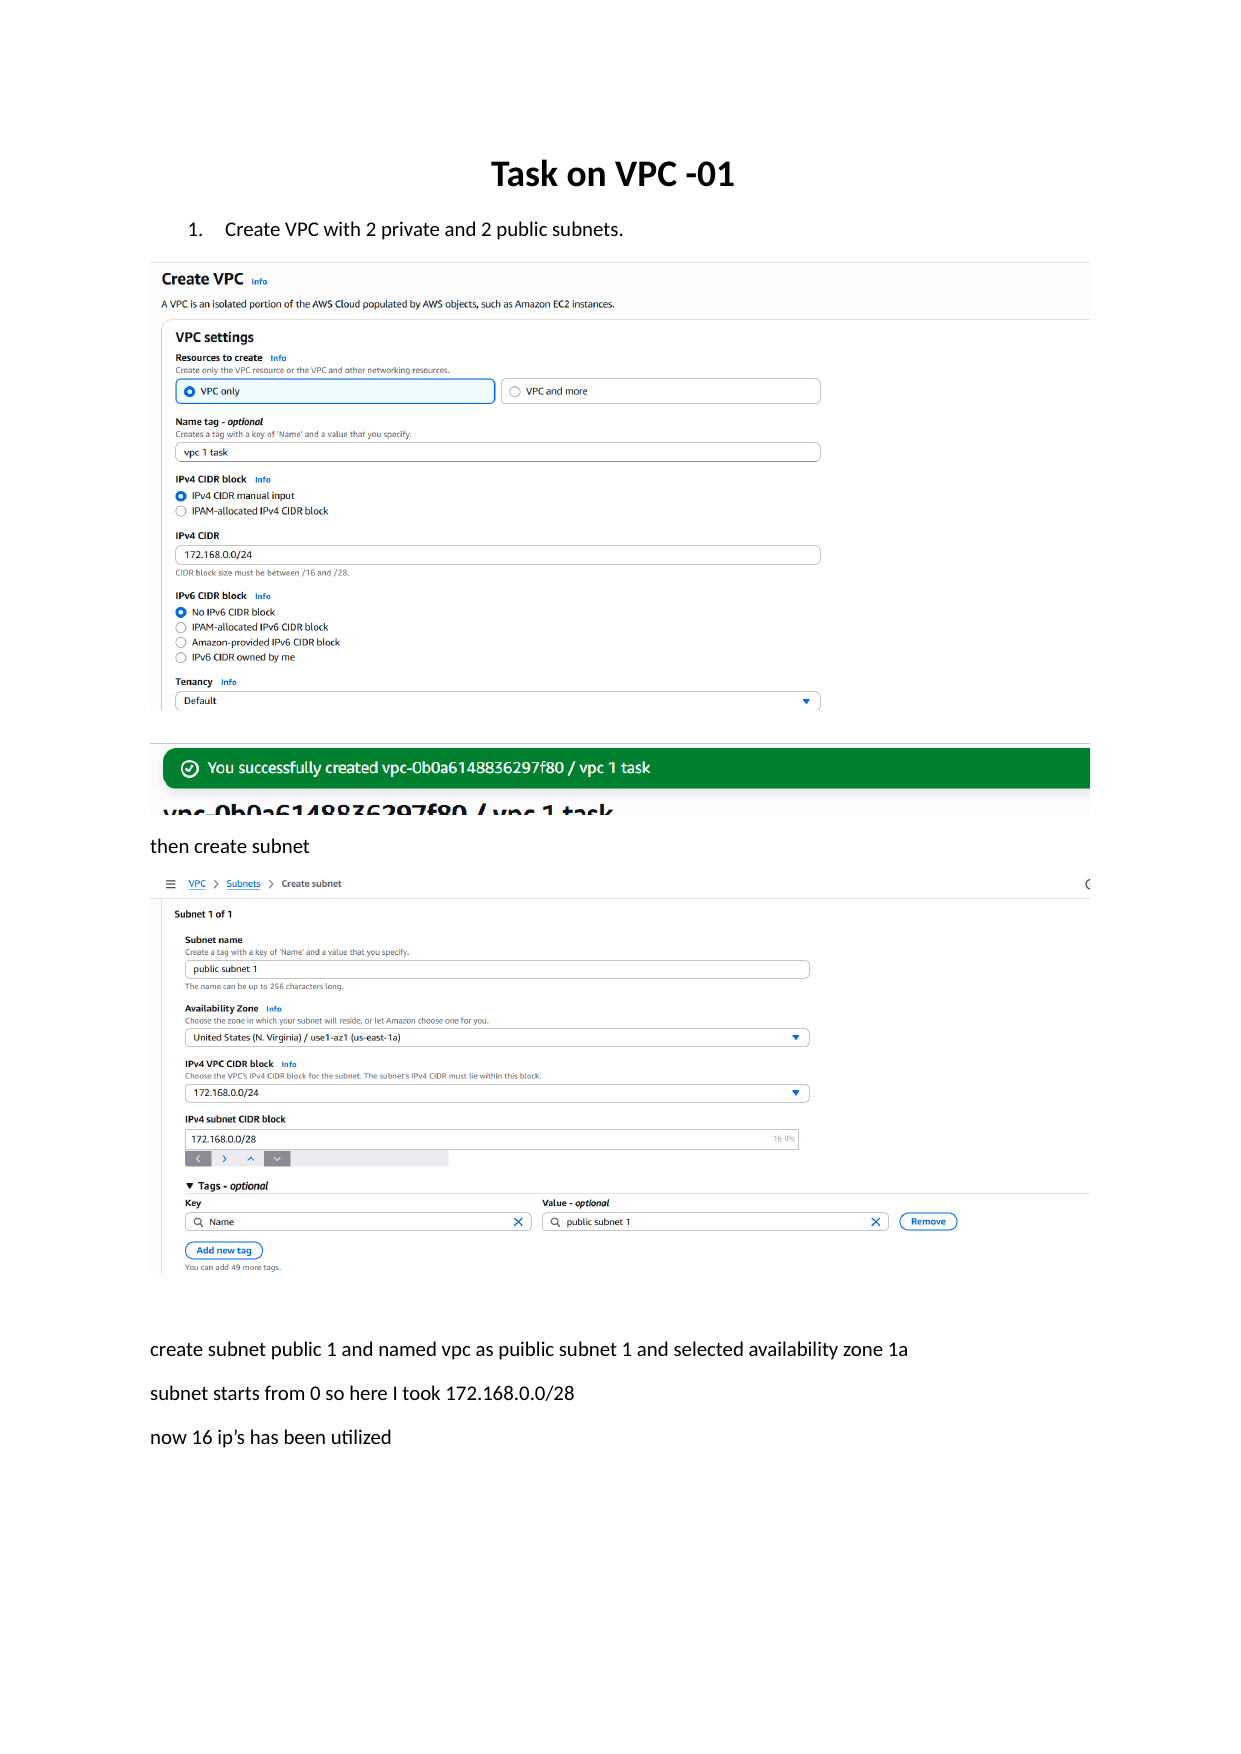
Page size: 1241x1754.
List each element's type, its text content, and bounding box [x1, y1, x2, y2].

list Create VPC with 2 private and 2 public subnets. [187, 216, 1090, 242]
text now 16 ip’s has been utilized [150, 1424, 1090, 1450]
text then create subnet [150, 833, 1090, 859]
text subnet starts from 0 so here I took 172.168.0.0/28 [150, 1381, 1090, 1406]
picture [150, 877, 1091, 1274]
picture [150, 260, 1091, 710]
list Task on VPC -01 [491, 150, 1090, 196]
text create subnet public 1 and named vpc as puiblic subnet 1 and selected availability zone 1a [150, 1336, 1090, 1362]
picture [150, 728, 1091, 815]
